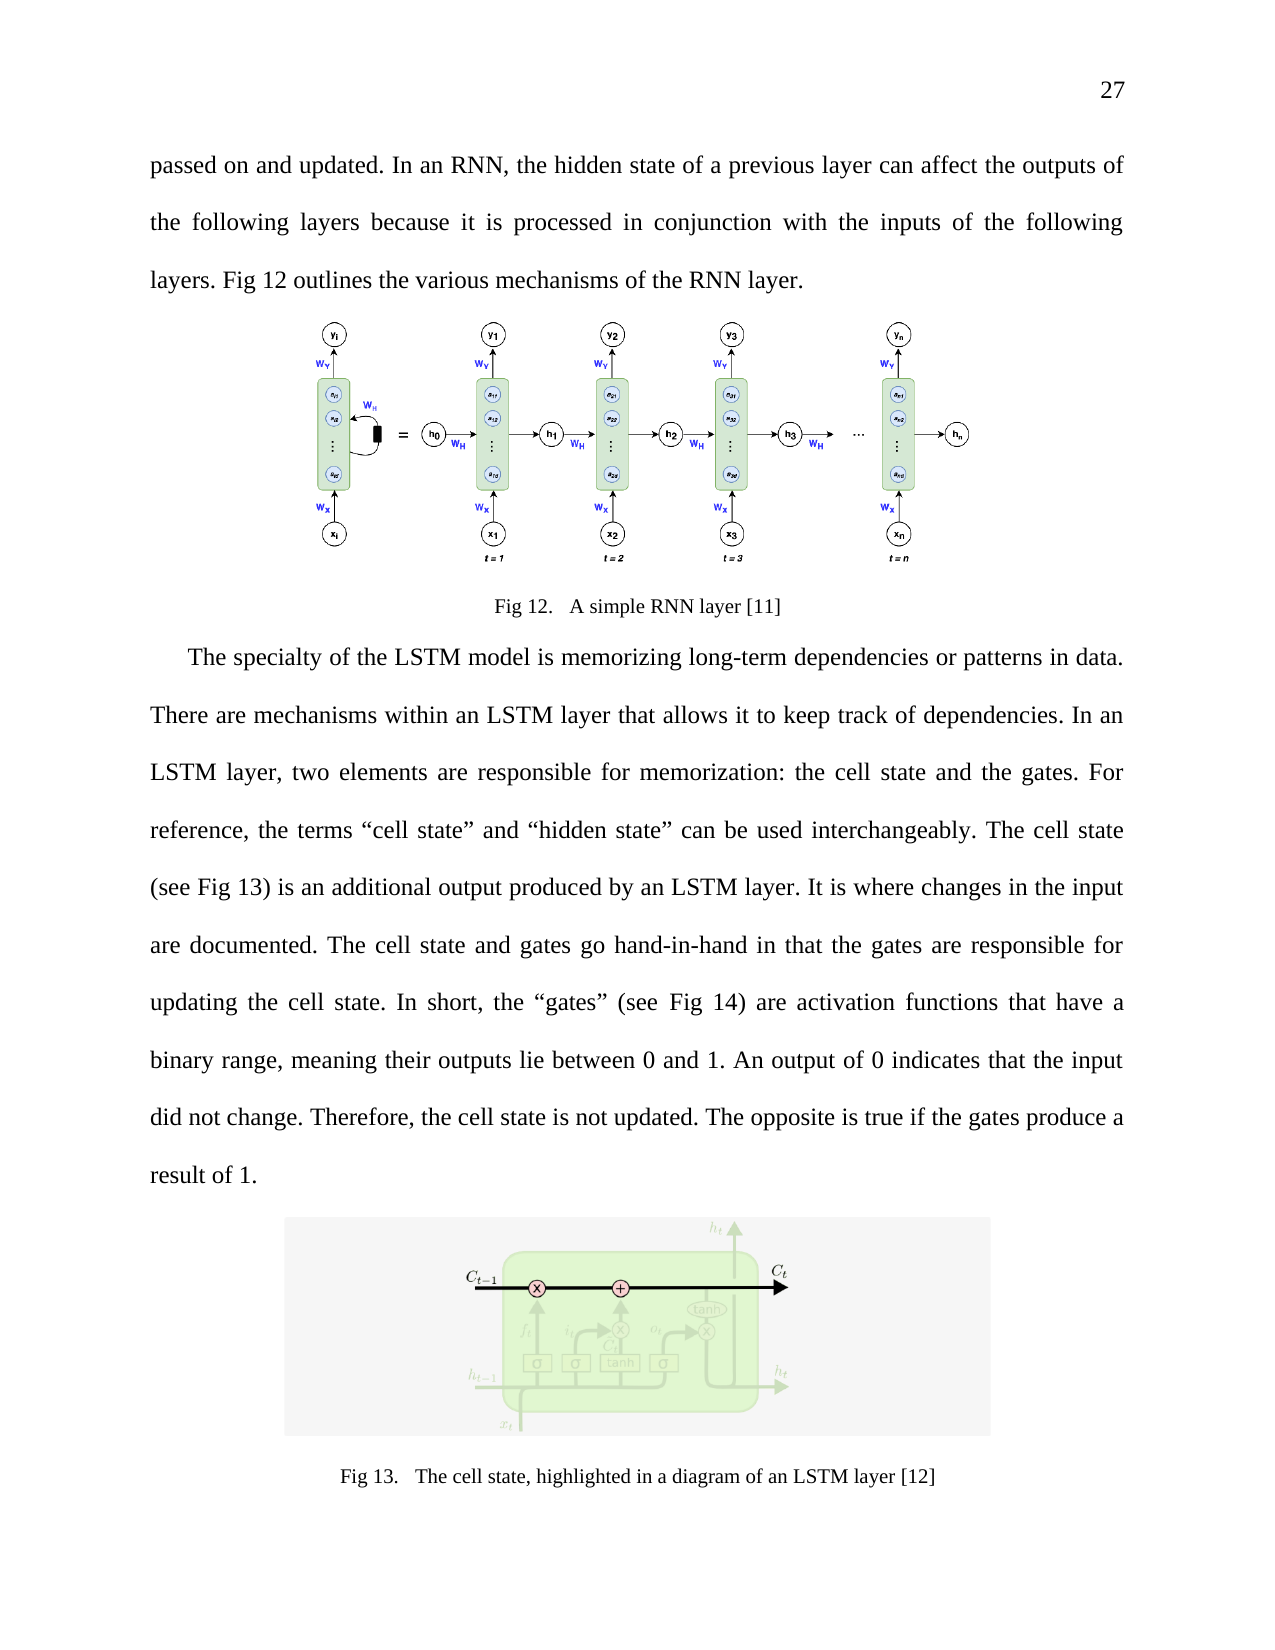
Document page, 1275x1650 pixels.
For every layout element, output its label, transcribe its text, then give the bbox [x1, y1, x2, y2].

picture [306, 322, 969, 566]
text The specialty of the LSTM model is memorizing long-term dependencies or patterns in data. There are mechanisms within an LSTM layer that allows it to keep track of dependencies. In an LSTM layer, two elements are responsible for memorization: the cell state and the gates. For reference, the terms “cell state” and “hidden state” can be used interchangeably. The cell state (see Fig 13) is an additional output produced by an LSTM layer. It is where changes in the input are documented. The cell state and gates go hand-in-hand in that the gates are responsible for updating the cell state. In short, the “gates” (see Fig 14) are activation functions that have a binary range, meaning their outputs lie between 0 and 1. An output of 0 indicates that the input did not change. Therefore, the cell state is not updated. The opposite is true if the gates produce a result of 1. [150, 642, 1125, 1189]
text The cell state, highlighted in a diagram of an LSTM layer [12] [150, 1464, 1125, 1488]
picture [284, 1217, 991, 1436]
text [150, 150, 1125, 294]
text A simple RNN layer [11] [150, 594, 1125, 618]
